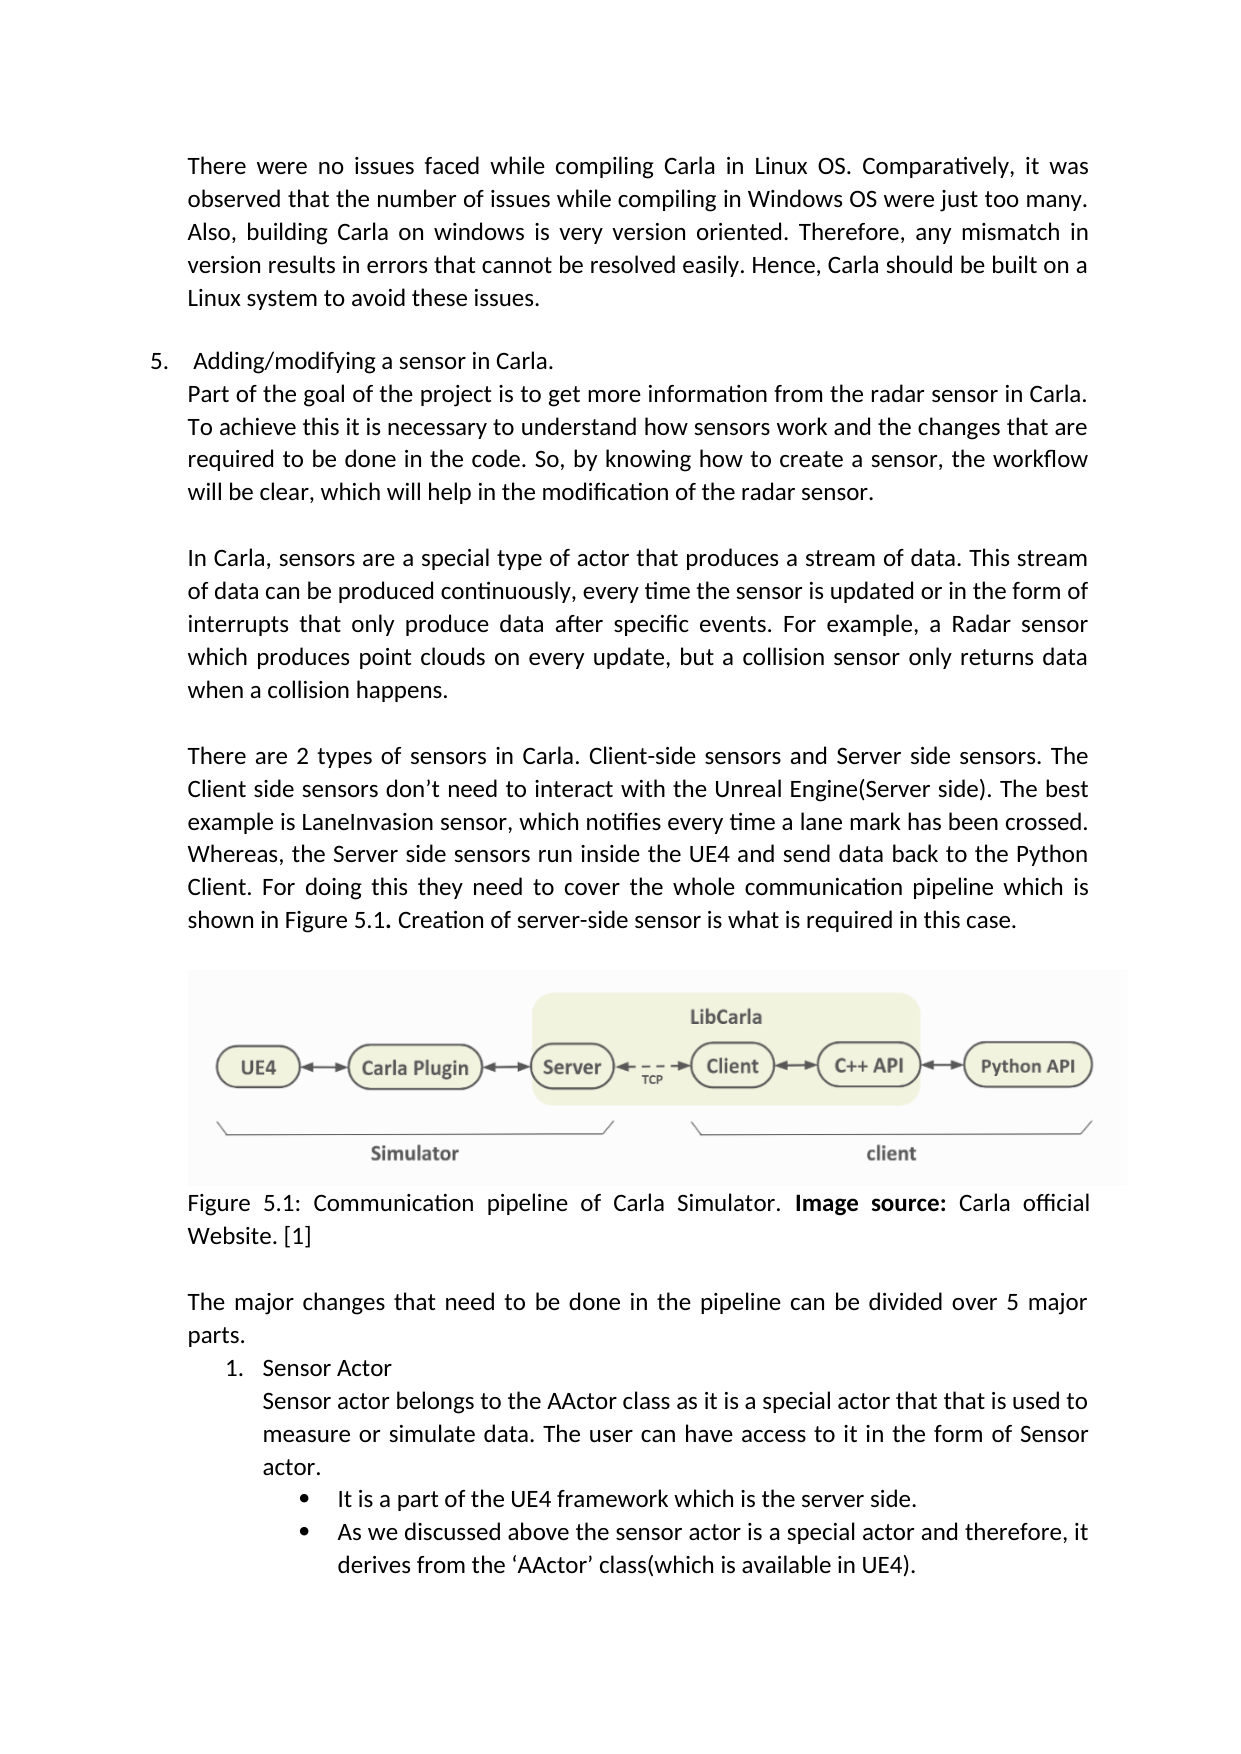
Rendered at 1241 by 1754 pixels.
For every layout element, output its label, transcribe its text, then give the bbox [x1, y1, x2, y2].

list There are 2 types of sensors in Carla. Client-side sensors and Server side sensors. The Client side sensors don’t need to interact with the Unreal Engine(Server side). The best example is LaneInvasion sensor, which notifies every time a lane mark has been crossed. Whereas, the Server side sensors run inside the UE4 and send data back to the Python Client. For doing this they need to cover the whole communication pipeline which is shown in Figure 5.1. Creation of server-side sensor is what is required in this case. [187, 740, 1090, 935]
list As we discussed above the sensor actor is a special actor and therefore, it derives from the ‘AActor’ class(which is available in UE4). [300, 1517, 1090, 1580]
list Sensor actor belongs to the AActor class as it is a special actor that that is used to measure or simulate data. The user can have access to it in the form of Sensor actor. [262, 1385, 1090, 1481]
list Figure 5.1: Communication pipeline of Carla Simulator. Image source: Carla official Website. [1] [187, 1187, 1090, 1251]
list Part of the goal of the project is to get more information from the radar sensor in Carla. To achieve this it is necessary to understand how sensors work and the changes that are required to be done in the code. So, by knowing how to create a sensor, the workflow will be clear, which will help in the modification of the radar sensor. [187, 378, 1090, 507]
picture [187, 970, 1128, 1186]
list Adding/modifying a sensor in Carla. [150, 345, 1090, 375]
list In Carla, sensors are a special type of actor that produces a stream of data. This stream of data can be produced continuously, every time the sensor is updated or in the form of interrupts that only produce data after specific events. For example, a Radar sensor which produces point clouds on every update, but a collision sensor only returns data when a collision happens. [187, 542, 1090, 704]
list Sensor Actor [225, 1352, 1090, 1382]
list The major changes that need to be done in the pipeline can be divided over 5 major parts. [187, 1286, 1090, 1349]
list It is a part of the UE4 framework which is the server side. [300, 1484, 1090, 1514]
list There were no issues faced while compiling Carla in Linux OS. Comparatively, it was observed that the number of issues while compiling in Windows OS were just too many. Also, building Carla on windows is very version oriented. Therefore, any mismatch in version results in errors that cannot be resolved easily. Hence, Carla should be built on a Linux system to avoid these issues. [187, 150, 1090, 312]
